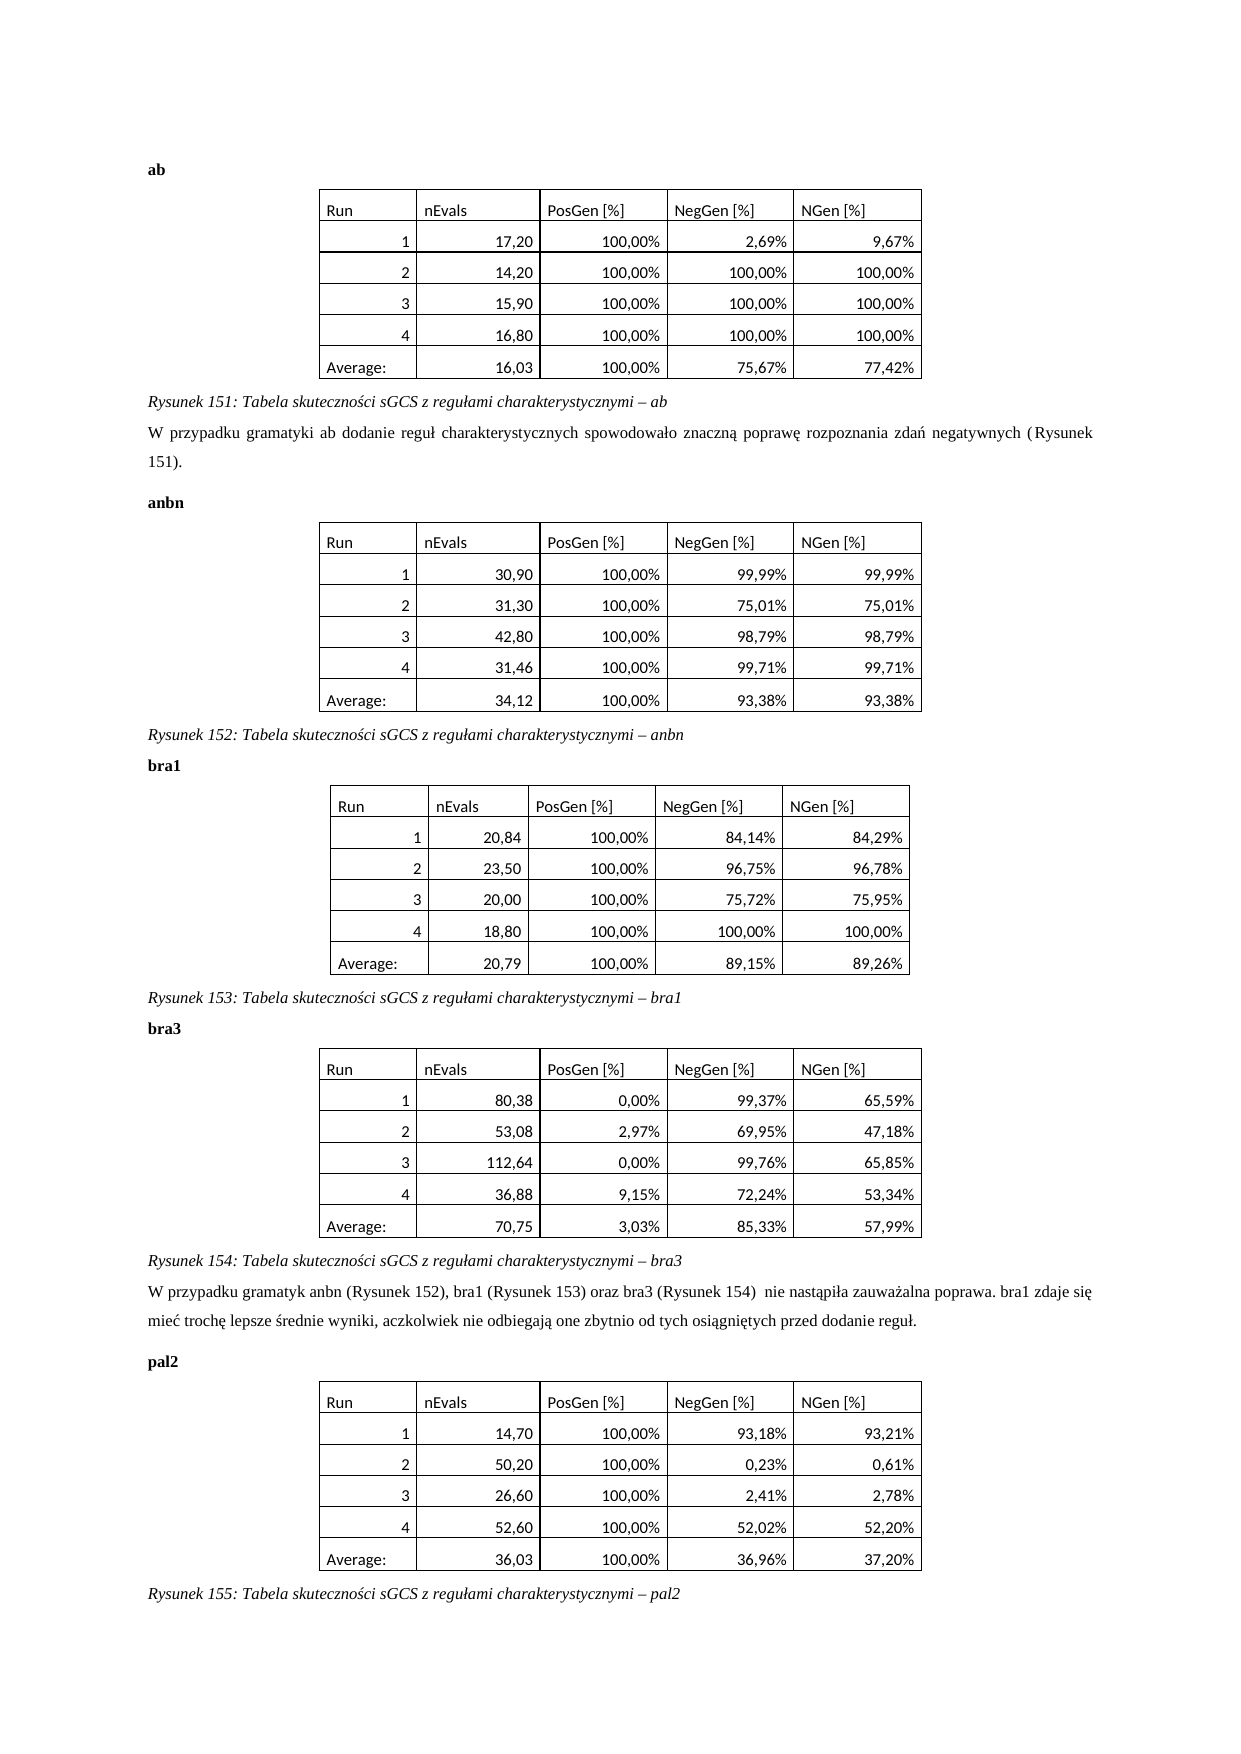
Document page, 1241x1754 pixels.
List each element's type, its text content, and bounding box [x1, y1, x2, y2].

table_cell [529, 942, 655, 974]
text W przypadku gramatyki ab dodanie reguł charakterystycznych spowodowało znaczną poprawę rozpoznania zdań negatywnych (Rysunek 151). [148, 423, 1093, 471]
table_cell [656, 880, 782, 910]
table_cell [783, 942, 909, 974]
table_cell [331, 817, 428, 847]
text Rysunek 154: Tabela skuteczności sGCS z regułami charakterystycznymi – bra3 [148, 1251, 1093, 1270]
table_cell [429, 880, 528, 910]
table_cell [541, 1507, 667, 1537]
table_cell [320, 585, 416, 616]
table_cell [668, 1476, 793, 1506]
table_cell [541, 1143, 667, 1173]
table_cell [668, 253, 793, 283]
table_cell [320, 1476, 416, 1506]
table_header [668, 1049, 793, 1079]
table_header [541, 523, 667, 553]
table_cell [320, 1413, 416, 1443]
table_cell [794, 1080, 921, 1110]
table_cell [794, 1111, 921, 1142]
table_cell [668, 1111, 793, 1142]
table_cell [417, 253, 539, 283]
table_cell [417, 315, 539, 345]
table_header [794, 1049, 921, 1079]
text bra1 [148, 756, 1093, 775]
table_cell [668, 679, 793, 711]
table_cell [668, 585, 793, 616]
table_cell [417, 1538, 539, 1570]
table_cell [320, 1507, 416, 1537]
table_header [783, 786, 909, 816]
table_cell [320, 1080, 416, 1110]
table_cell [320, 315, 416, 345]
text bra3 [148, 1019, 1093, 1038]
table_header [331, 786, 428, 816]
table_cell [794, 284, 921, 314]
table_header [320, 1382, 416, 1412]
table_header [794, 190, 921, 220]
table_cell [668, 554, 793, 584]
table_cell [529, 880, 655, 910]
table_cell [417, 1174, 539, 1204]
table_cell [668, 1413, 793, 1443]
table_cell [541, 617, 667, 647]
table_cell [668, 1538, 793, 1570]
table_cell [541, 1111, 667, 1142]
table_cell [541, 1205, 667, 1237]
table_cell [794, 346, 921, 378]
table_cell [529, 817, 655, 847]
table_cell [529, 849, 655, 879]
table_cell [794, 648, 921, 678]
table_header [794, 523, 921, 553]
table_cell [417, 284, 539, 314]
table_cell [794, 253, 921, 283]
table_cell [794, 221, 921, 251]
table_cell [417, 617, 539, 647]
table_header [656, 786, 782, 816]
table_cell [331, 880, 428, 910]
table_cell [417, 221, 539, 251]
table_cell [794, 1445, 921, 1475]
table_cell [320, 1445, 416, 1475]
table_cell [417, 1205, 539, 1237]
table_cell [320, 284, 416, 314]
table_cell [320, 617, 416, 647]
text W przypadku gramatyk anbn (Rysunek 152), bra1 (Rysunek 153) oraz bra3 (Rysunek 154) nie nastąpiła zauważalna poprawa. bra1 zdaje się mieć trochę lepsze średnie wyniki, aczkolwiek nie odbiegają one zbytnio od tych osiągniętych przed dodanie reguł. [148, 1282, 1093, 1330]
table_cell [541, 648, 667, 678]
text Rysunek 155: Tabela skuteczności sGCS z regułami charakterystycznymi – pal2 [148, 1583, 1093, 1603]
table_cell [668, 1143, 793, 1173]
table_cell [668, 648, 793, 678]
text Rysunek 152: Tabela skuteczności sGCS z regułami charakterystycznymi – anbn [148, 724, 1093, 744]
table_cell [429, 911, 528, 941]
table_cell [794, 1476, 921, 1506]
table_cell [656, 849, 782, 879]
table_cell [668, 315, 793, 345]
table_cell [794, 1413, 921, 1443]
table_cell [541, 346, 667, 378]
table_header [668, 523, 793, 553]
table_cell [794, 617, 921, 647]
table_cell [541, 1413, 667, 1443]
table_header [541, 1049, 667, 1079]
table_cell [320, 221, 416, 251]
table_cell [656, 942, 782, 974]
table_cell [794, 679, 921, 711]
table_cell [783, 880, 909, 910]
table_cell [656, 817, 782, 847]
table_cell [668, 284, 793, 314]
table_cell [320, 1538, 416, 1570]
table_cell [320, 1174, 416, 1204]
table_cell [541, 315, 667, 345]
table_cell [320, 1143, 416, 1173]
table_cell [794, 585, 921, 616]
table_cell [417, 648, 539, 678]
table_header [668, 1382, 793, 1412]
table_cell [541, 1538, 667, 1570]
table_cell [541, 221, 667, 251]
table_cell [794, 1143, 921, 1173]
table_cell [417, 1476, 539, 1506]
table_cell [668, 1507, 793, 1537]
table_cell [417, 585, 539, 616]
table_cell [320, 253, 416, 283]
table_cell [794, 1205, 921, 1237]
text Rysunek 151: Tabela skuteczności sGCS z regułami charakterystycznymi – ab [148, 391, 1093, 411]
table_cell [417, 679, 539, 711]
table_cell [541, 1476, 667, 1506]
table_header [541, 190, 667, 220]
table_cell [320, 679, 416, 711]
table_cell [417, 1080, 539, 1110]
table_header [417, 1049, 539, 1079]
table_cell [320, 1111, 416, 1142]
text pal2 [148, 1352, 1093, 1371]
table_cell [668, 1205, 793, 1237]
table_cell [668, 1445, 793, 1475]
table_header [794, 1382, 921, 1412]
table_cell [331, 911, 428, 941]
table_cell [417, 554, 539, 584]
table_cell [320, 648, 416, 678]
text ab [148, 160, 1093, 179]
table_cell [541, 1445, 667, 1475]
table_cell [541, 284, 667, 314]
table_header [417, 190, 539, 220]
text Rysunek 153: Tabela skuteczności sGCS z regułami charakterystycznymi – bra1 [148, 987, 1093, 1007]
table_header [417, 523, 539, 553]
text anbn [148, 493, 1093, 512]
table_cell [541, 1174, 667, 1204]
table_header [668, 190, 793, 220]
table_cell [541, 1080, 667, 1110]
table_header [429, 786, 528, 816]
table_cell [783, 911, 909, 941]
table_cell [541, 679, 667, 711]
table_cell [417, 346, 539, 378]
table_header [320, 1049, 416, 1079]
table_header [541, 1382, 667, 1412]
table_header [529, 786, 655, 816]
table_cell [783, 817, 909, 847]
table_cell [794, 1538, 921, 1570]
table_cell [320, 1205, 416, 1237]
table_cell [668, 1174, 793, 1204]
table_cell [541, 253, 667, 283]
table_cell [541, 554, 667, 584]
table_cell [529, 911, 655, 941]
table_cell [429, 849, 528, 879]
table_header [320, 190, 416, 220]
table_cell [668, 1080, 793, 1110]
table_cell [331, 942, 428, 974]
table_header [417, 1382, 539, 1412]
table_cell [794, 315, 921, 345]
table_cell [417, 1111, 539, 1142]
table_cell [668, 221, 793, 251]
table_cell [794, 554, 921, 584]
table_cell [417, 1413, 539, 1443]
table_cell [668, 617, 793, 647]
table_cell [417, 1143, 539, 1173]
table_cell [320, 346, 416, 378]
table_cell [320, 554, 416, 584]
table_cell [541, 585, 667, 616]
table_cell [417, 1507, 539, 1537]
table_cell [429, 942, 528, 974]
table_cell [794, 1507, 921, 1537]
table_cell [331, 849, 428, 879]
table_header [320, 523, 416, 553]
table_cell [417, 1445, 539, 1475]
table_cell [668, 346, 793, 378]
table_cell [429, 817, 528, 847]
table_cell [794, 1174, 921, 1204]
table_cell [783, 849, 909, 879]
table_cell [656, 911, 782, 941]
